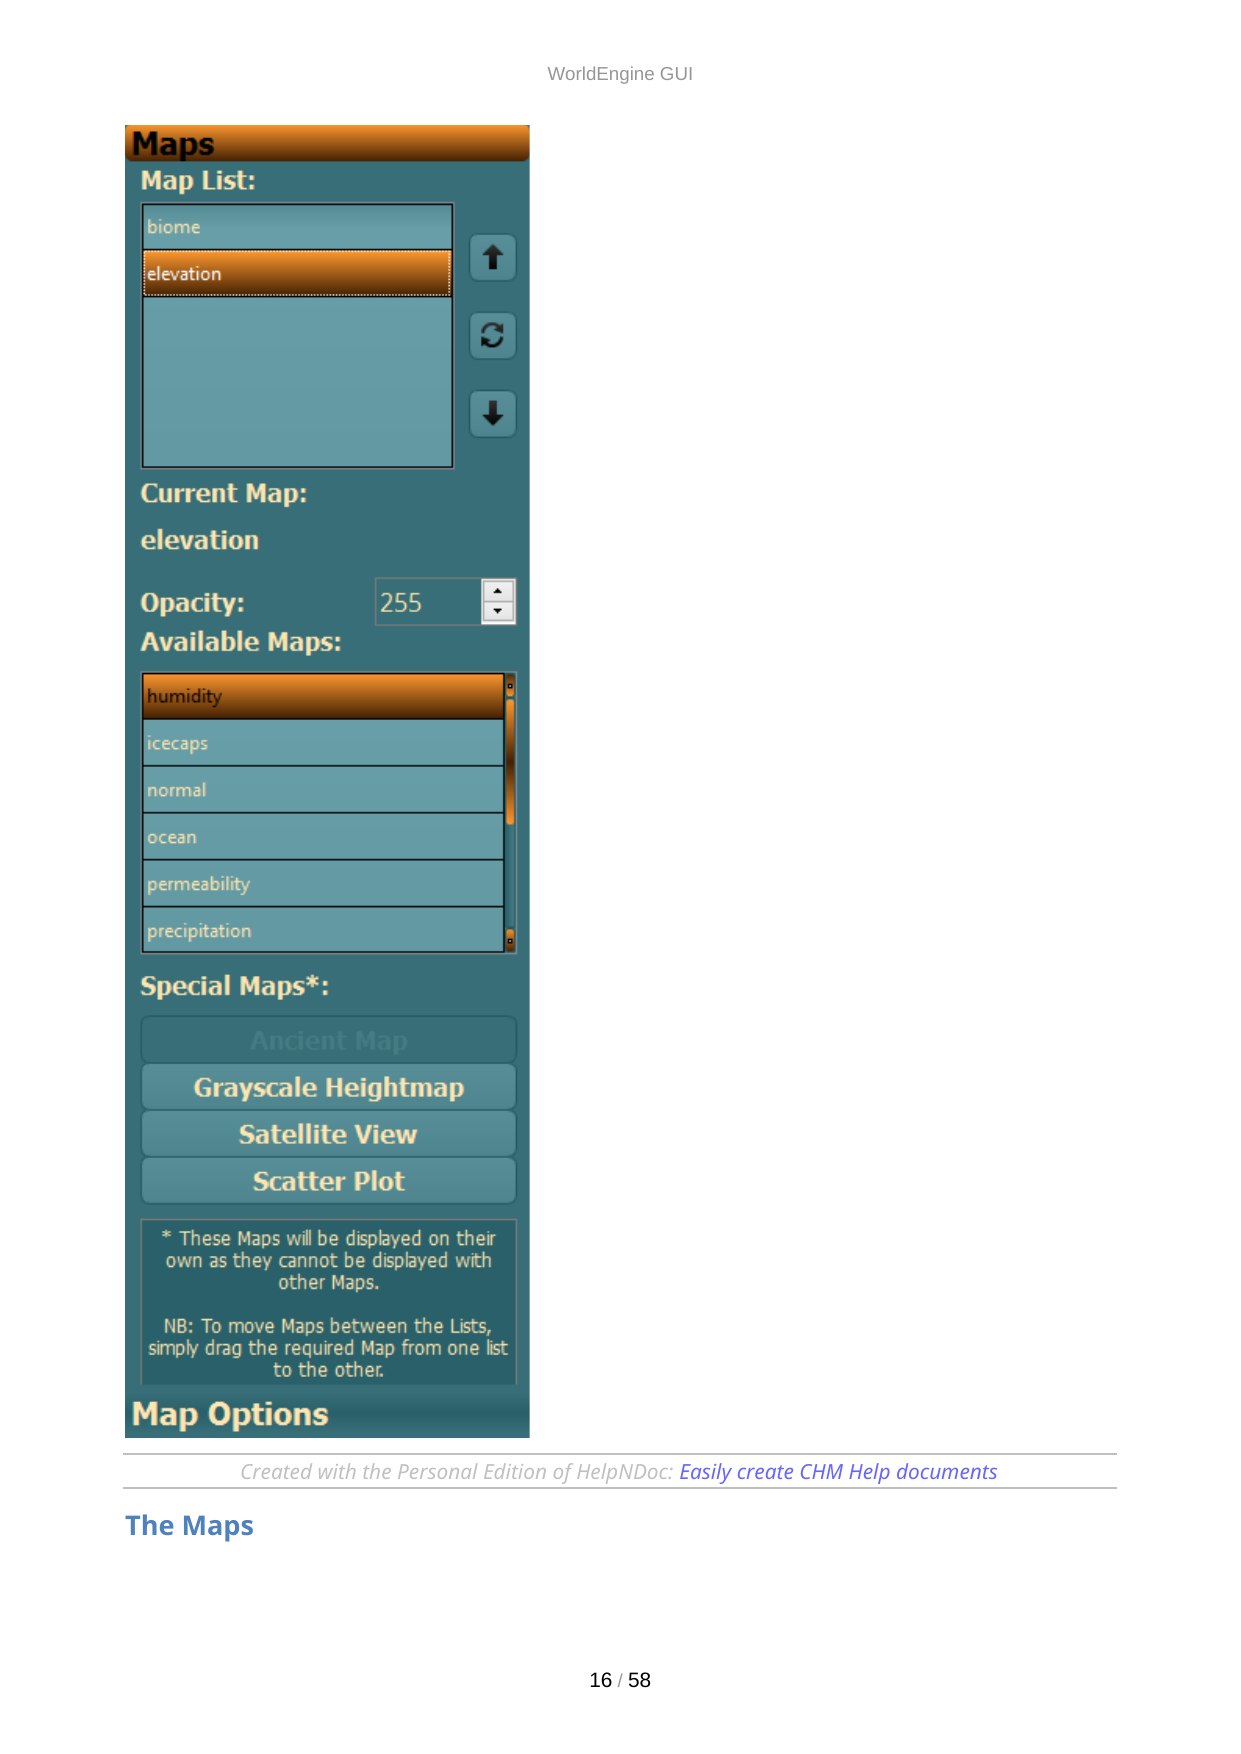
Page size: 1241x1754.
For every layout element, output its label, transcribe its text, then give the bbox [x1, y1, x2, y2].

text The Maps [123, 1504, 1117, 1546]
picture [125, 125, 530, 1438]
text Created with the Personal Edition of HelpNDoc: Easily create CHM Help documents [123, 1455, 1117, 1487]
